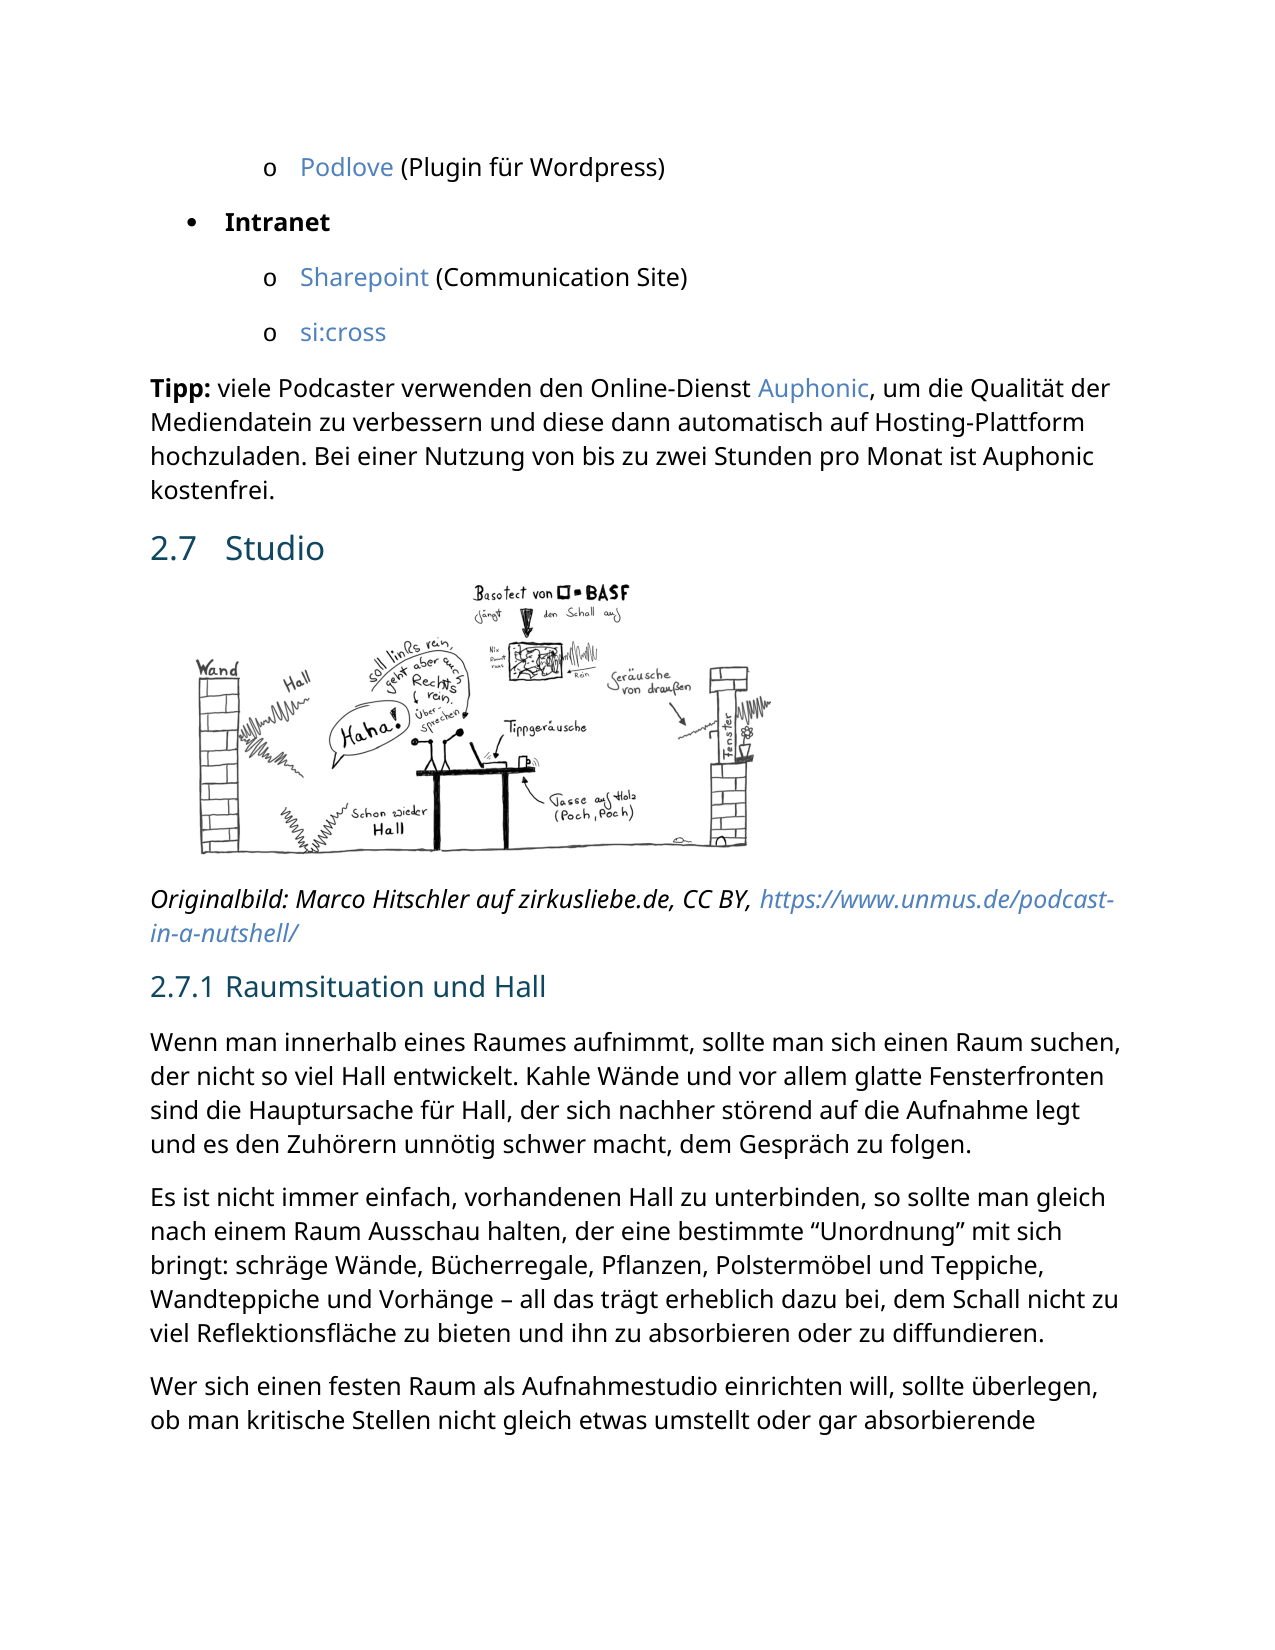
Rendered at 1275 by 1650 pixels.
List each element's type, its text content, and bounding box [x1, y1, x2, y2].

list Intranet [187, 205, 1125, 239]
text Tipp: viele Podcaster verwenden den Online-Dienst Auphonic, um die Qualität der Mediendatein zu verbessern und diese dann automatisch auf Hosting-Plattform hochzuladen. Bei einer Nutzung von bis zu zwei Stunden pro Monat ist Auphonic kostenfrei. [150, 370, 1125, 506]
list Sharepoint (Communication Site) [262, 260, 1125, 294]
picture [168, 578, 771, 861]
text Wenn man innerhalb eines Raumes aufnimmt, sollte man sich einen Raum suchen, der nicht so viel Hall entwickelt. Kahle Wände und vor allem glatte Fensterfronten sind die Hauptursache für Hall, der sich nachher störend auf die Aufnahme legt und es den Zuhörern unnötig schwer macht, dem Gespräch zu folgen. [150, 1024, 1125, 1161]
subtitle 2.7 Studio [150, 525, 1125, 571]
subtitle 2.7.1 Raumsituation und Hall [150, 966, 1125, 1006]
list si:cross [262, 315, 1125, 349]
list Podlove (Plugin für Wordpress) [262, 150, 1125, 184]
text Originalbild: Marco Hitschler auf zirkusliebe.de, CC BY, https://www.unmus.de/podcast-in-a-nutshell/ [150, 881, 1125, 949]
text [150, 1368, 1125, 1437]
text Es ist nicht immer einfach, vorhandenen Hall zu unterbinden, so sollte man gleich nach einem Raum Ausschau halten, der eine bestimmte “Unordnung” mit sich bringt: schräge Wände, Bücherregale, Pflanzen, Polstermöbel und Teppiche, Wandteppiche und Vorhänge – all das trägt erheblich dazu bei, dem Schall nicht zu viel Reflektionsfläche zu bieten und ihn zu absorbieren oder zu diffundieren. [150, 1179, 1125, 1350]
